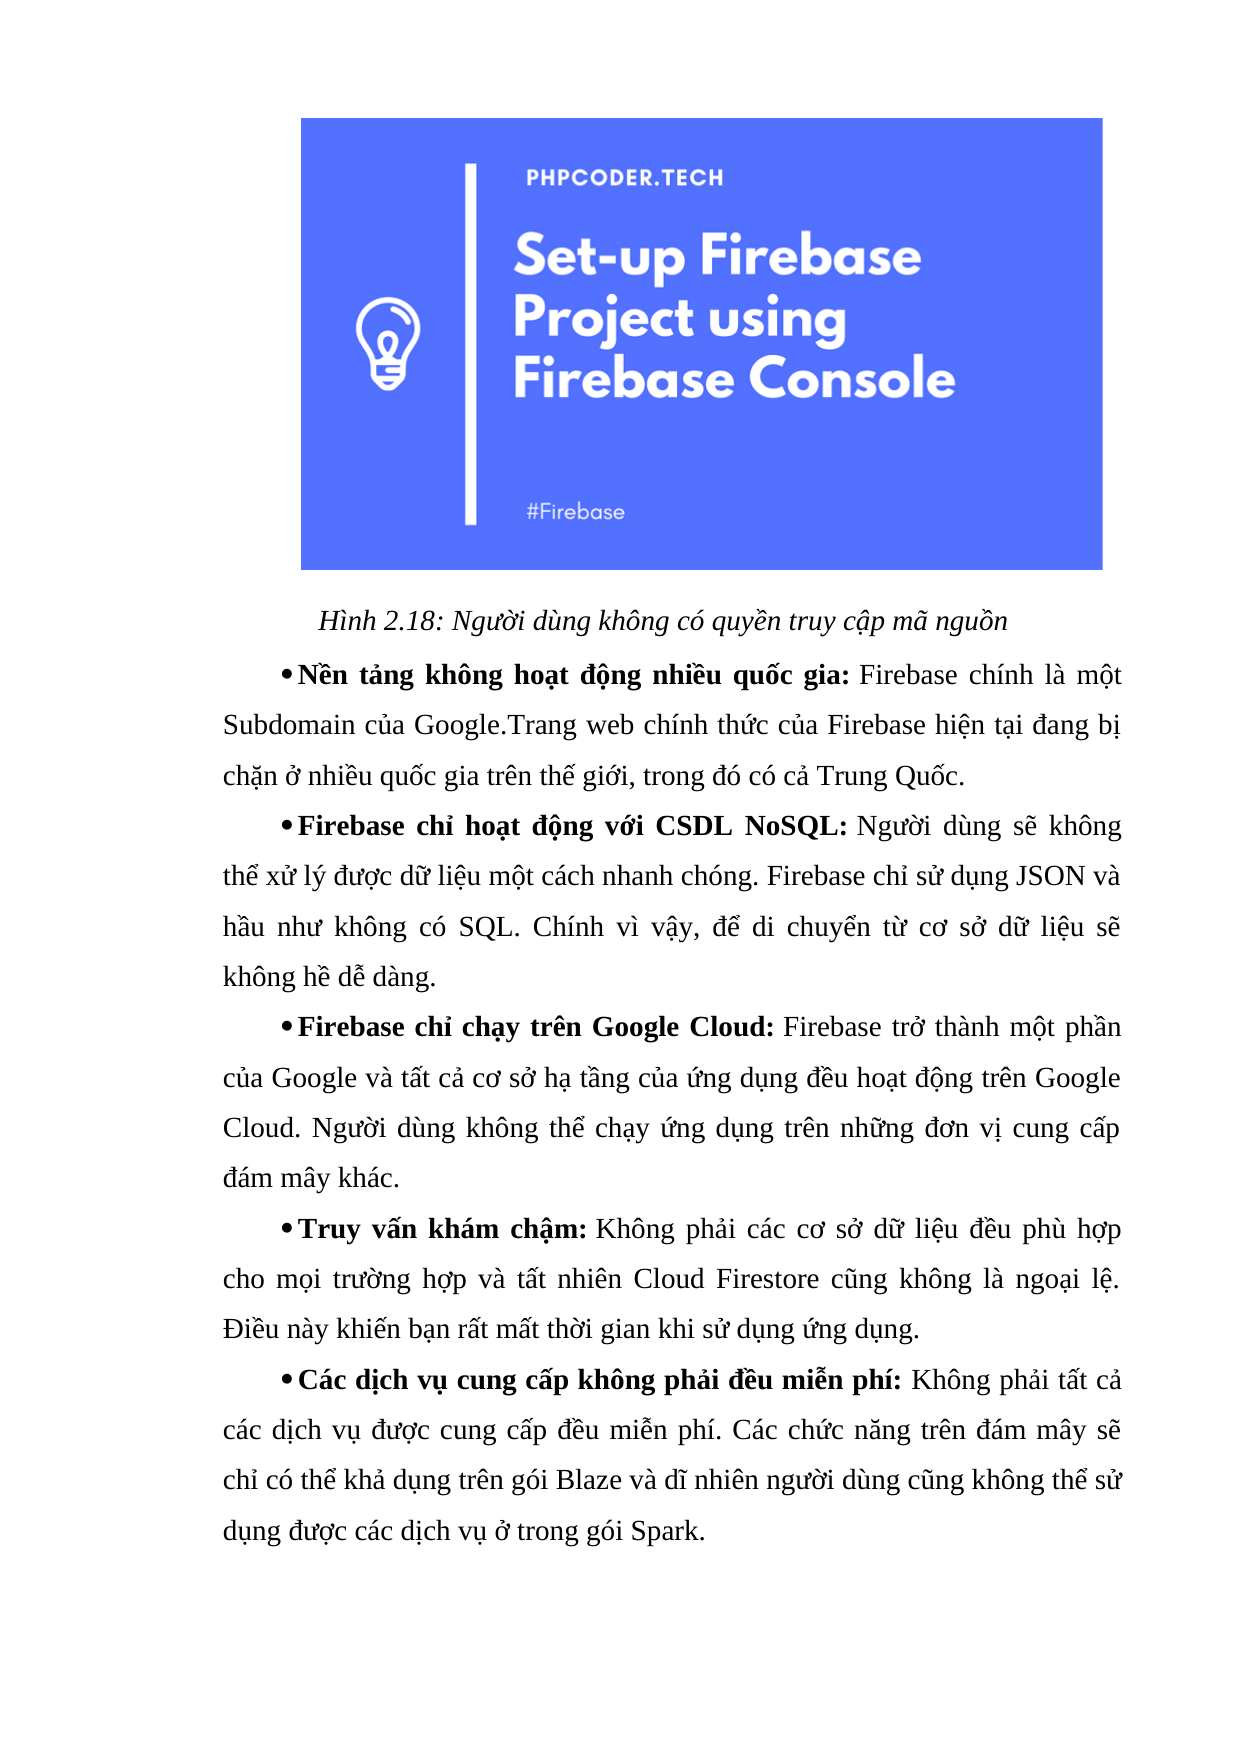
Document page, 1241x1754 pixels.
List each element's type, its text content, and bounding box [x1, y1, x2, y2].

list Firebase chỉ chạy trên Google Cloud: Firebase trở thành một phần của Google và tất cả cơ sở hạ tầng của ứng dụng đều hoạt động trên Google Cloud. Người dùng không thể chạy ứng dụng trên những đơn vị cung cấp đám mây khác. [223, 1009, 1122, 1194]
list Các dịch vụ cung cấp không phải đều miễn phí: Không phải tất cả các dịch vụ được cung cấp đều miễn phí. Các chức năng trên đám mây sẽ chỉ có thể khả dụng trên gói Blaze và dĩ nhiên người dùng cũng không thể sử dụng được các dịch vụ ở trong gói Spark. [223, 1362, 1122, 1546]
list Nền tảng không hoạt động nhiều quốc gia: Firebase chính là một Subdomain của Google.Trang web chính thức của Firebase hiện tại đang bị chặn ở nhiều quốc gia trên thế giới, trong đó có cả Trung Quốc. [223, 657, 1122, 791]
text Hình 2.18: Người dùng không có quyền truy cập mã nguồn [148, 603, 1122, 636]
list Truy vấn khám chậm: Không phải các cơ sở dữ liệu đều phù hợp cho mọi trường hợp và tất nhiên Cloud Firestore cũng không là ngoại lệ. Điều này khiến bạn rất mất thời gian khi sử dụng ứng dụng. [223, 1211, 1122, 1345]
picture [301, 118, 1103, 570]
list Firebase chỉ hoạt động với CSDL NoSQL: Người dùng sẽ không thể xử lý được dữ liệu một cách nhanh chóng. Firebase chỉ sử dụng JSON và hầu như không có SQL. Chính vì vậy, để di chuyển từ cơ sở dữ liệu sẽ không hề dễ dàng. [223, 808, 1122, 993]
